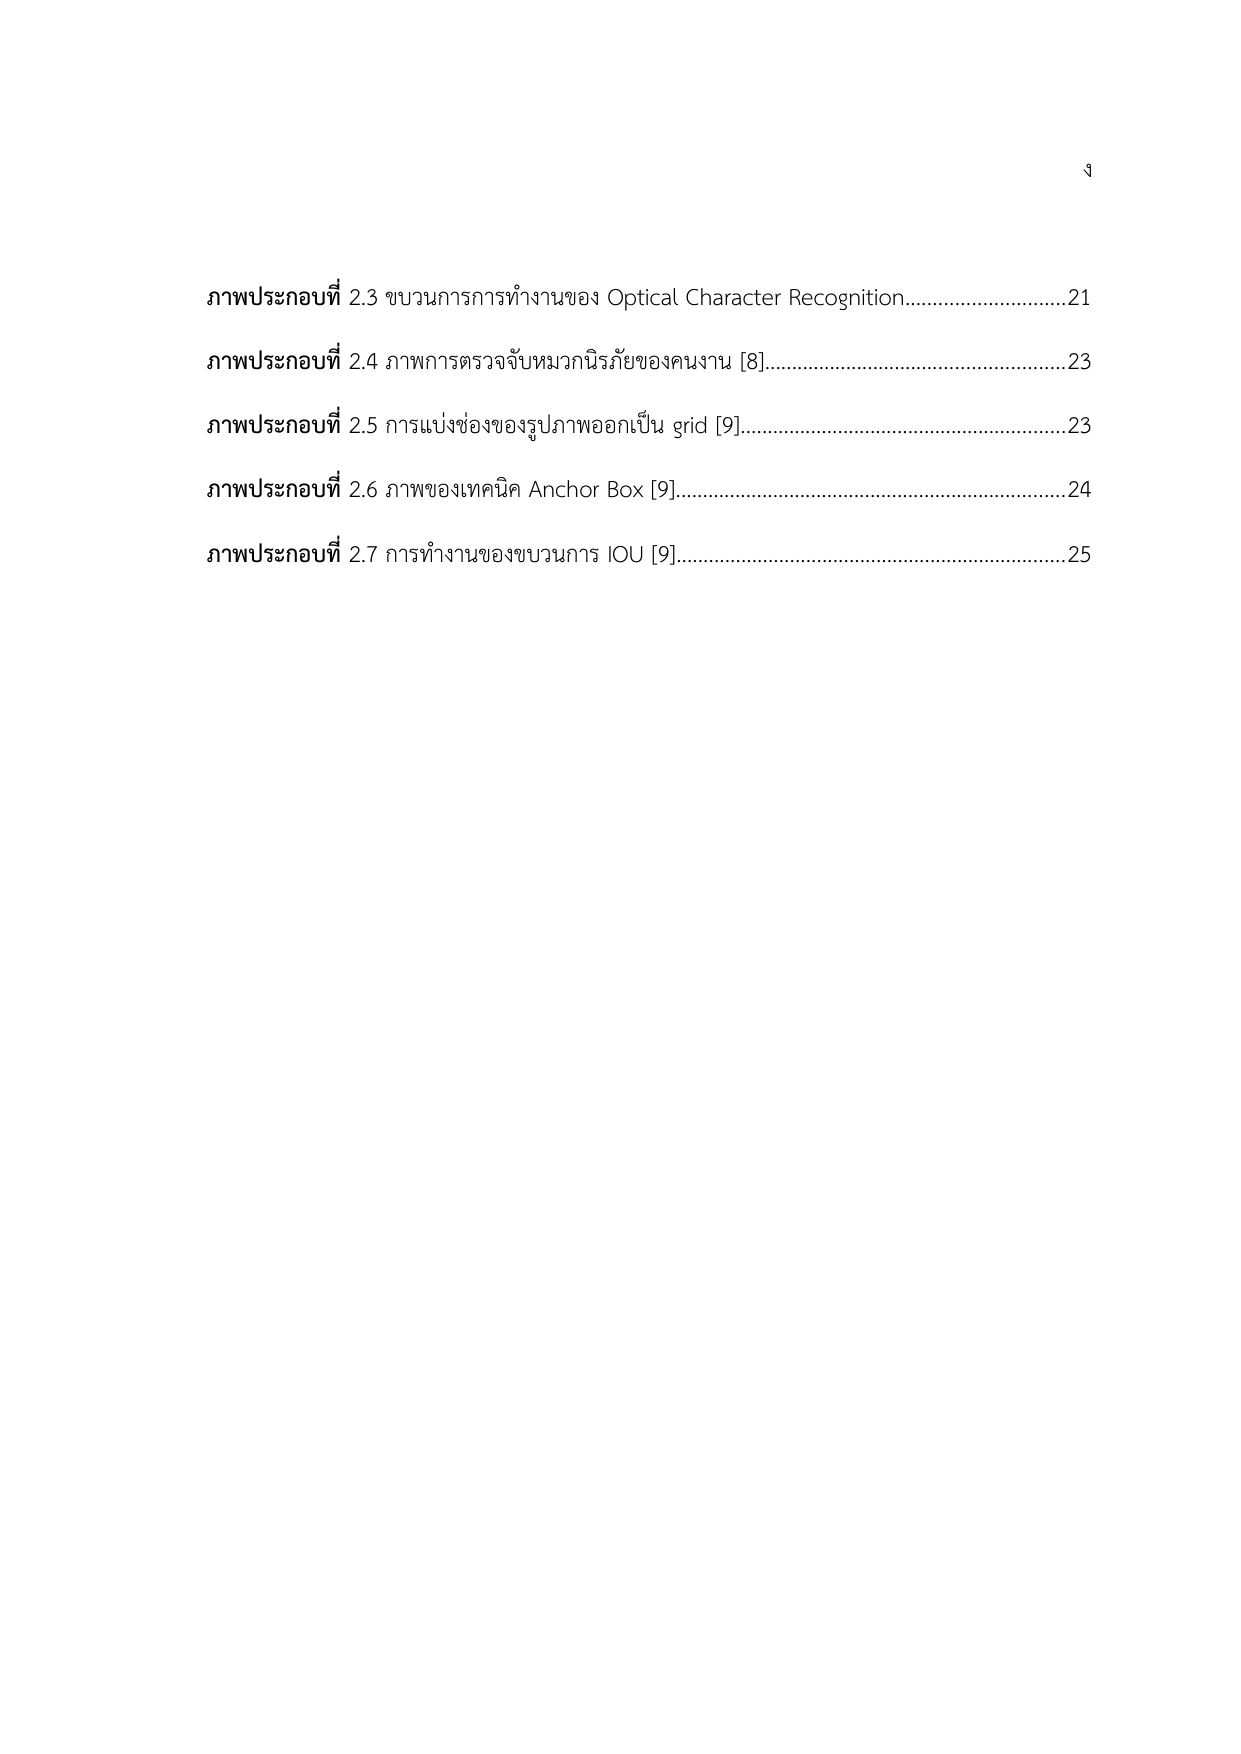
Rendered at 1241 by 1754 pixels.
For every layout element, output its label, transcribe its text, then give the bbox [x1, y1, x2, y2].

text ภาพประกอบที่ 2.5 การแบ่งช่องของรูปภาพออกเป็น grid [9] 23 [207, 404, 1092, 442]
text ภาพประกอบที่ 2.3 ขบวนการการทำงานของ Optical Character Recognition 21 [207, 276, 1092, 314]
text ภาพประกอบที่ 2.7 การทำงานของขบวนการ IOU [9] 25 [207, 533, 1092, 570]
text ภาพประกอบที่ 2.6 ภาพของเทคนิค Anchor Box [9] 24 [207, 468, 1092, 506]
text ภาพประกอบที่ 2.4 ภาพการตรวจจับหมวกนิรภัยของคนงาน [8] 23 [207, 340, 1092, 378]
